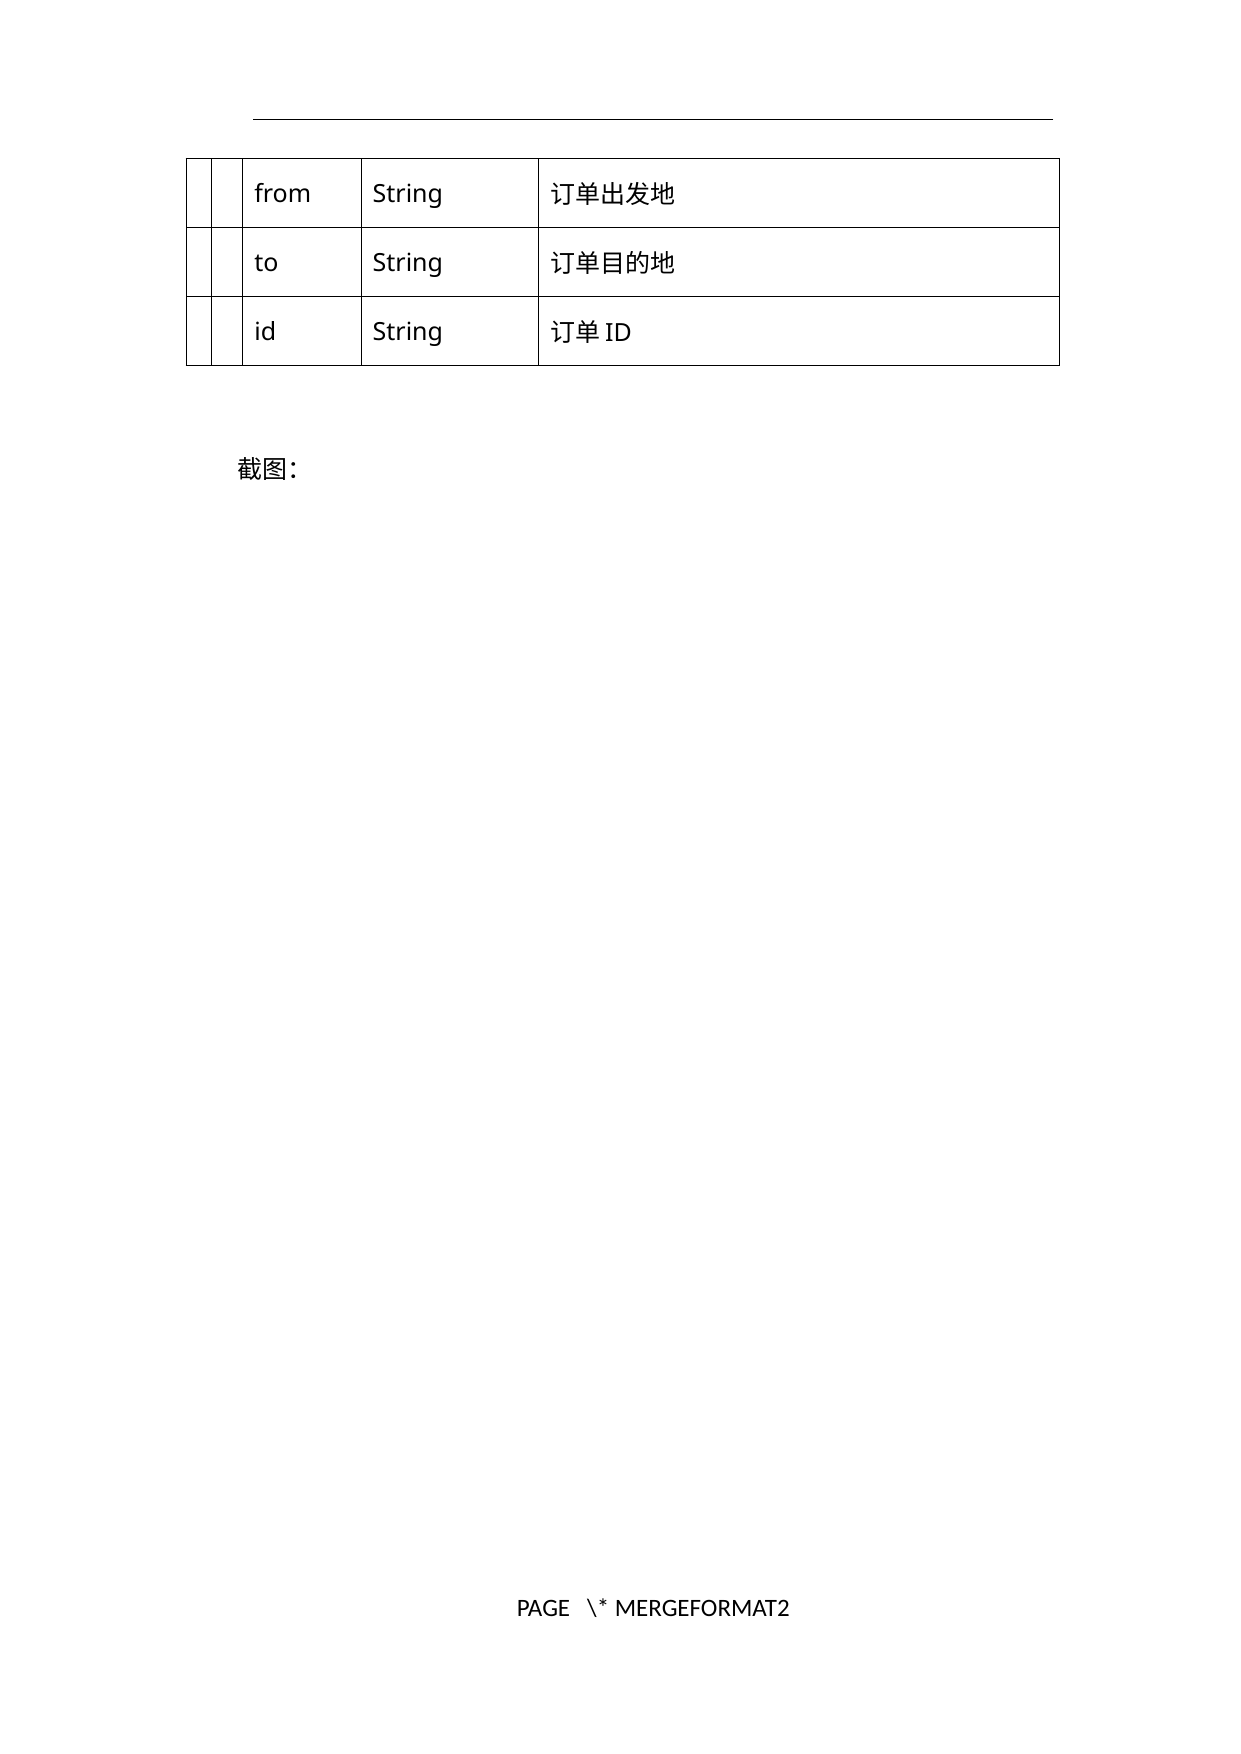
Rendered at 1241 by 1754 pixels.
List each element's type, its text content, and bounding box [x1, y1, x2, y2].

table_cell [212, 228, 242, 296]
table_cell [187, 297, 211, 365]
table_cell String [362, 228, 538, 296]
table_cell [212, 159, 242, 227]
table_cell 订单ID [539, 297, 1059, 365]
table_cell String [362, 159, 538, 227]
table_cell id [243, 297, 361, 365]
list 截图： [187, 434, 1053, 502]
table_cell 订单目的地 [539, 228, 1059, 296]
table_cell [212, 297, 242, 365]
table_cell to [243, 228, 361, 296]
table_cell from [243, 159, 361, 227]
table_cell [187, 228, 211, 296]
table_cell String [362, 297, 538, 365]
table_cell [187, 159, 211, 227]
table_cell 订单出发地 [539, 159, 1059, 227]
